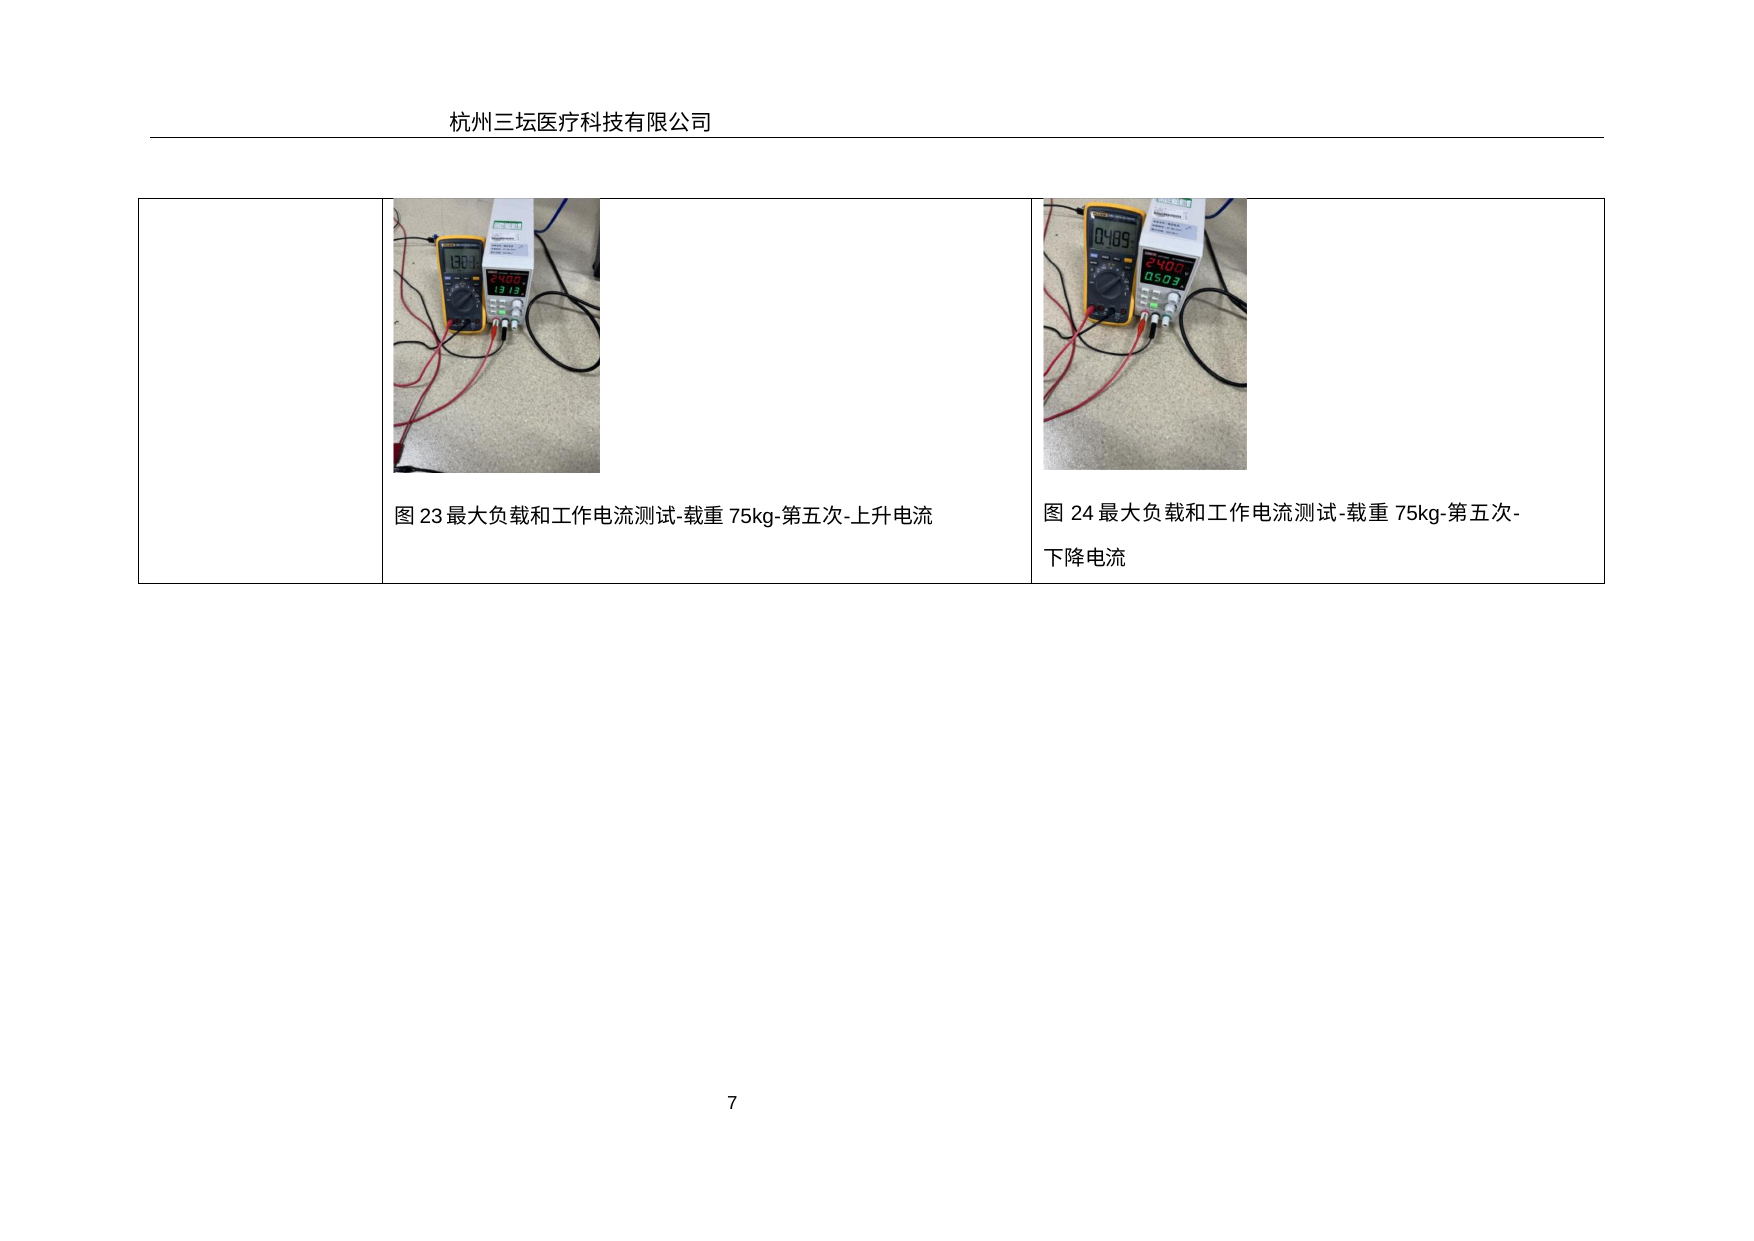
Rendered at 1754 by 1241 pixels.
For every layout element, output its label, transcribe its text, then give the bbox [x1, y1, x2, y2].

picture [394, 199, 600, 473]
table_cell 图 23最大负载和工作电流测试-载重75kg-第五次-上升电流 [383, 199, 1031, 583]
picture [1044, 199, 1247, 469]
table_cell 图 24最大负载和工作电流测试-载重75kg-第五次-下降电流 [1032, 199, 1604, 583]
